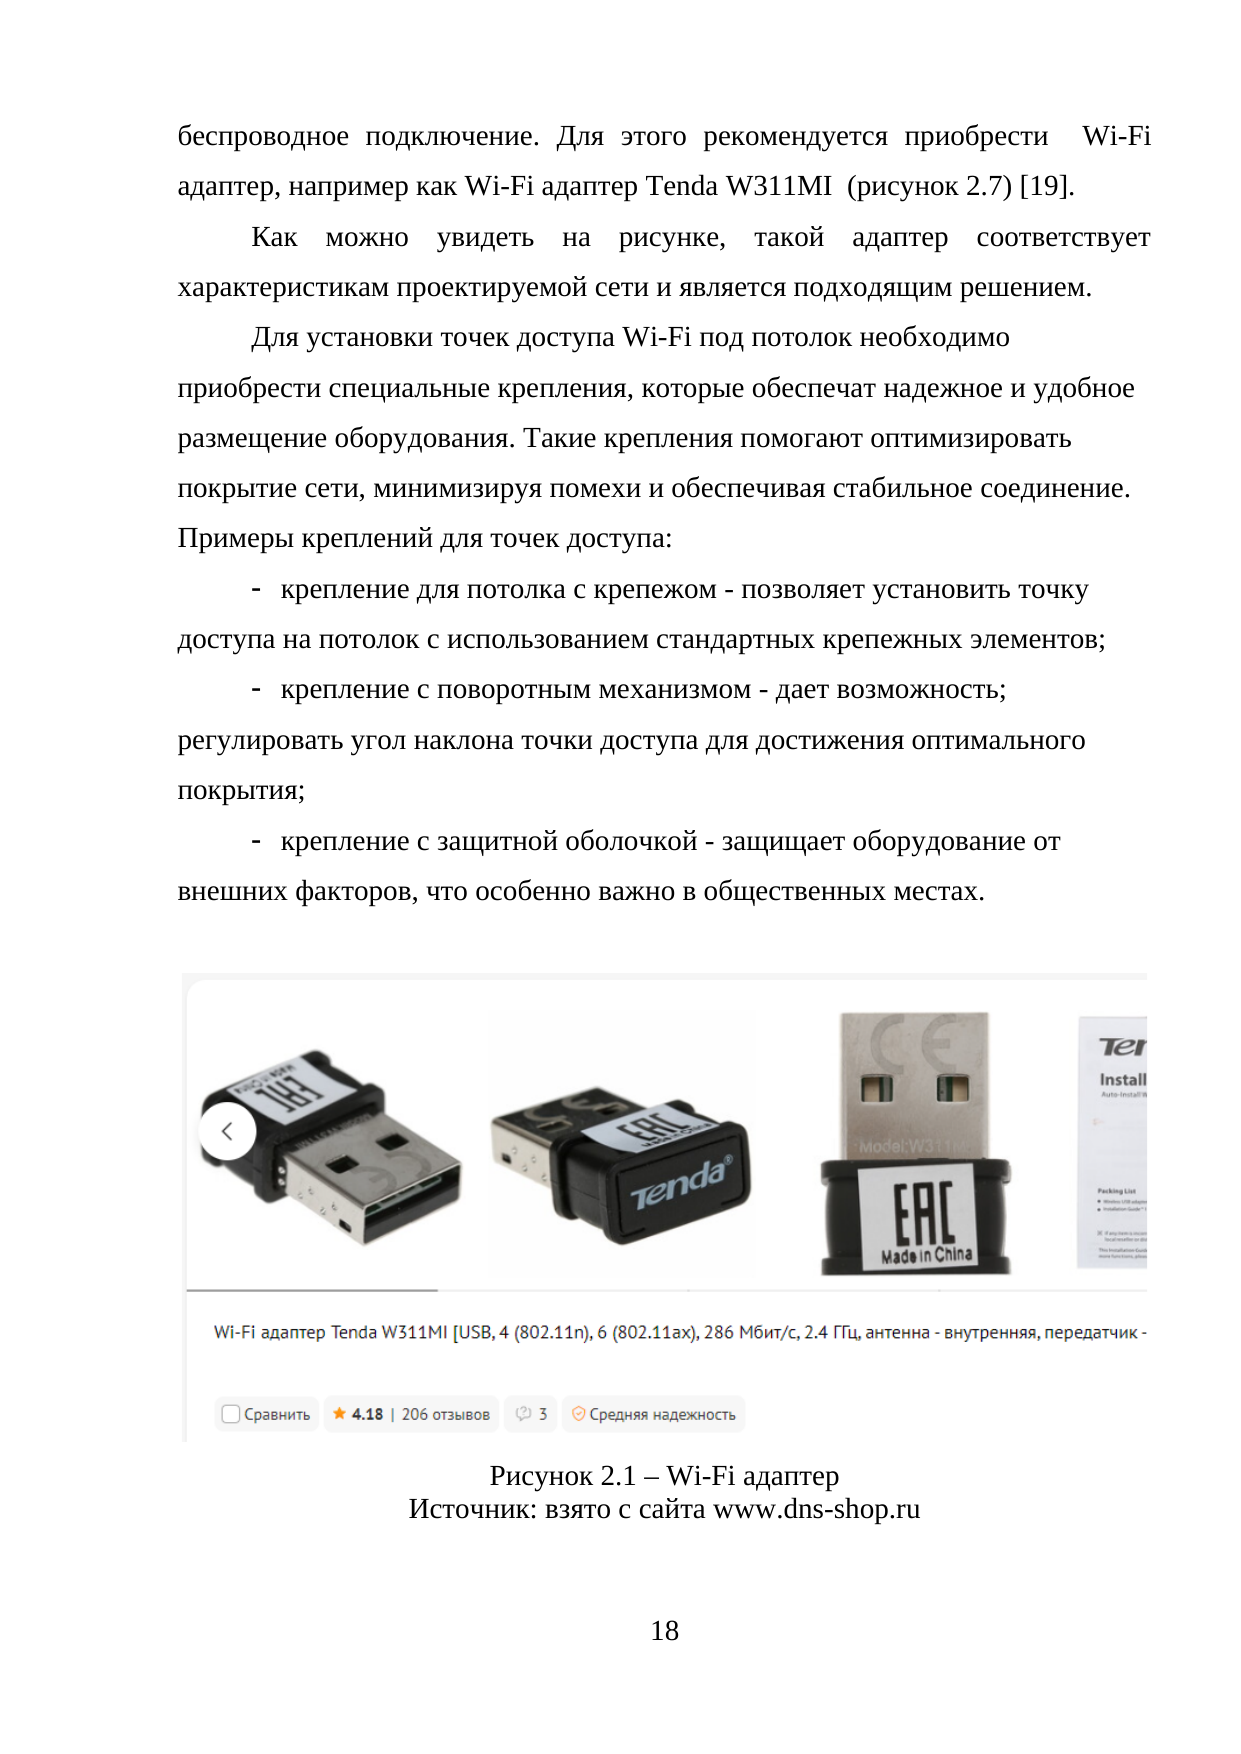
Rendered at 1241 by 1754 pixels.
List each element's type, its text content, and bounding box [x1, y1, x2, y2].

text Рисунок 2.1 – Wi-Fi адаптер [177, 1458, 1152, 1492]
picture [181, 973, 1148, 1442]
text Как можно увидеть на рисунке, такой адаптер соответствует характеристикам проектируемой сети и является подходящим решением. [177, 219, 1152, 303]
list крепление с поворотным механизмом - дает возможность; регулировать угол наклона точки доступа для достижения оптимального покрытия; [177, 672, 1152, 806]
list крепление с защитной оболочкой - защищает оборудование от внешних факторов, что особенно важно в общественных местах. [177, 823, 1152, 907]
text Источник: взято с сайта www.dns-shop.ru [177, 1492, 1152, 1525]
list крепление для потолка с крепежом - позволяет установить точку доступа на потолок с использованием стандартных крепежных элементов; [177, 571, 1152, 655]
text Примеры креплений для точек доступа: [177, 521, 1152, 554]
text Для установки точек доступа Wi-Fi под потолок необходимо приобрести специальные крепления, которые обеспечат надежное и удобное размещение оборудования. Такие крепления помогают оптимизировать покрытие сети, минимизируя помехи и обеспечивая стабильное соединение. [177, 319, 1152, 504]
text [177, 118, 1152, 202]
